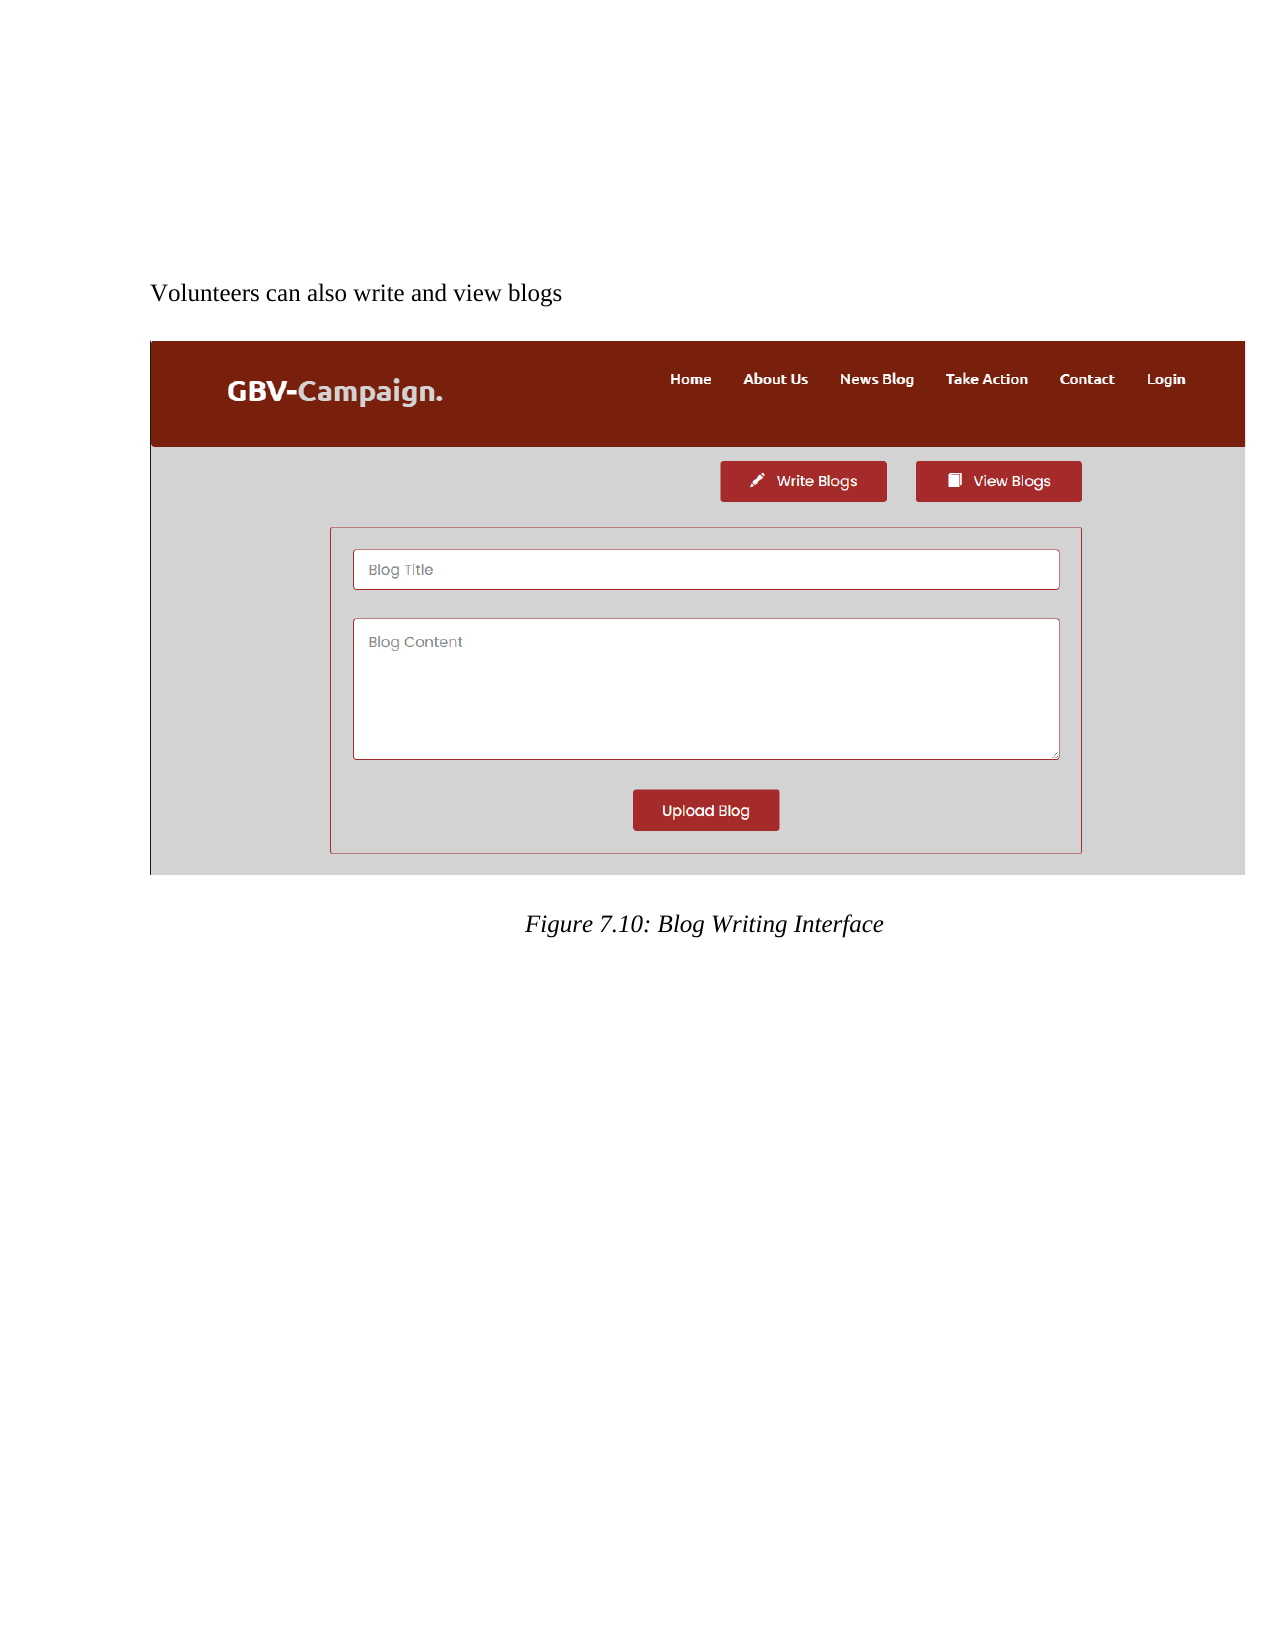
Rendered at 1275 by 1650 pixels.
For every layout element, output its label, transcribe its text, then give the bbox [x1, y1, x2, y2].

picture [150, 341, 1246, 875]
text Volunteers can also write and view blogs [150, 278, 1125, 307]
text Figure 7.10: Blog Writing Interface [150, 909, 1125, 938]
